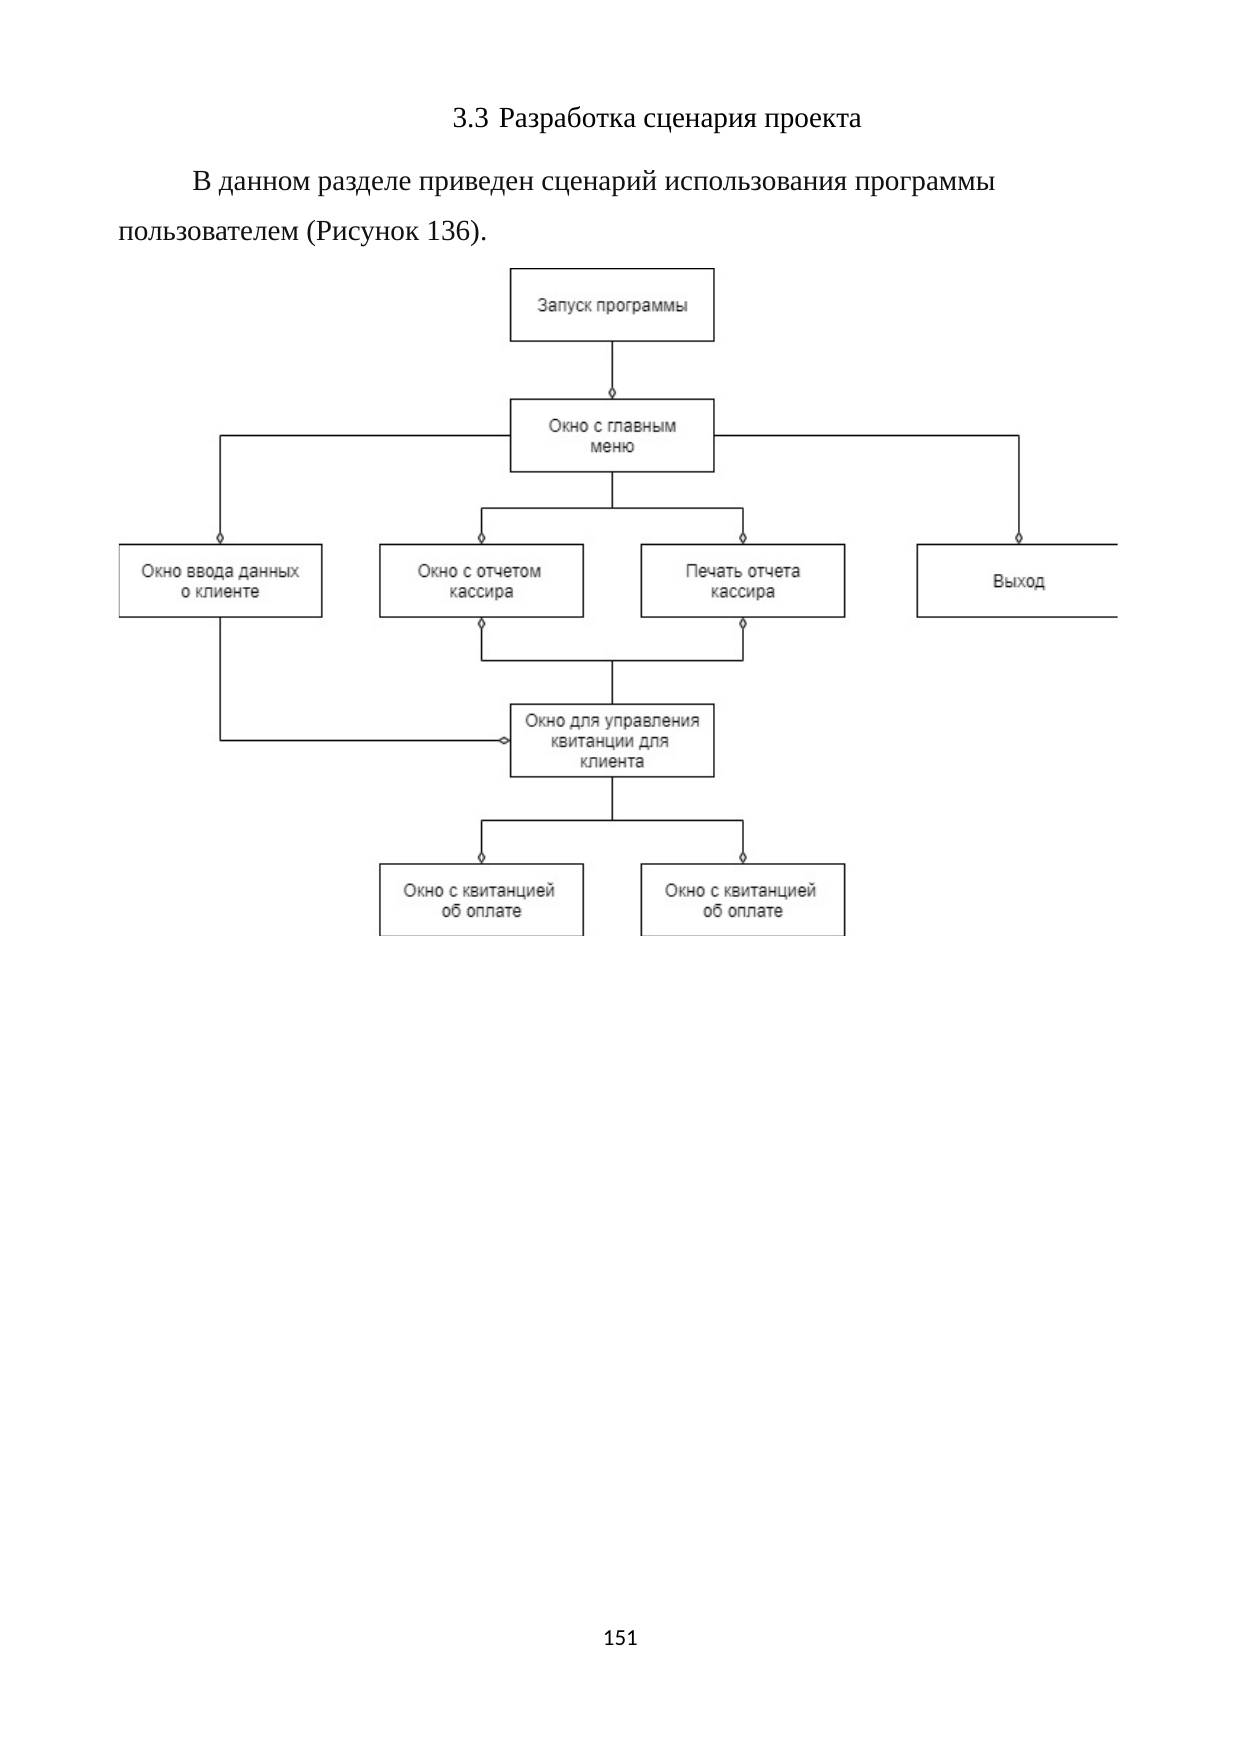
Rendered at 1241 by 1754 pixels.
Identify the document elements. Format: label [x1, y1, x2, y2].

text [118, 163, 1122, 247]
picture [118, 268, 1119, 936]
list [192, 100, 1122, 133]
